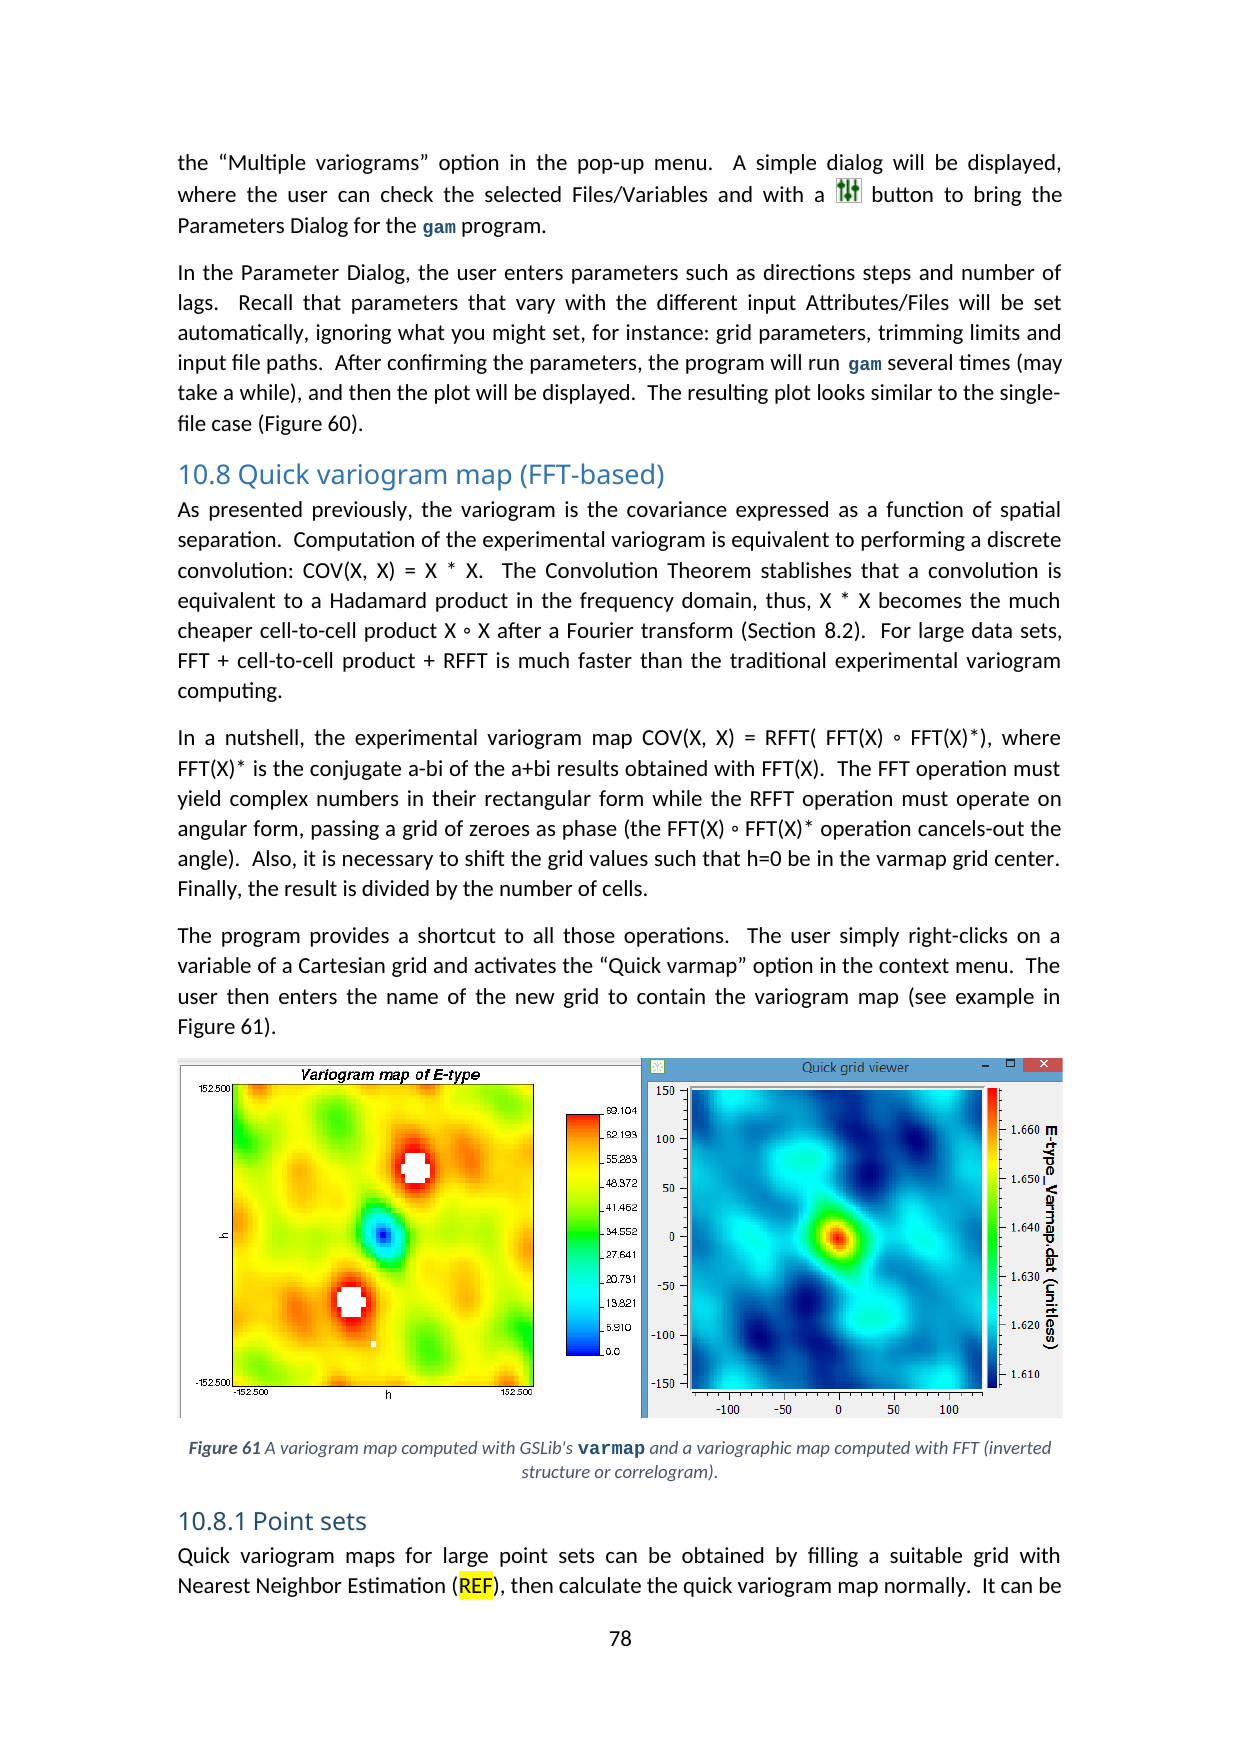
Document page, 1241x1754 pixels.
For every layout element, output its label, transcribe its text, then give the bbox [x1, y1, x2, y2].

picture [837, 179, 861, 202]
subtitle Point sets [177, 1504, 1063, 1538]
picture [177, 1058, 1063, 1418]
text Figure 61 A variogram map computed with GSLib's varmap and a variographic map computed with FFT (inverted structure or correlogram). [177, 1436, 1063, 1483]
text As presented previously, the variogram is the covariance expressed as a function of spatial separation. Computation of the experimental variogram is equivalent to performing a discrete convolution: COV(X, X) = X * X. The Convolution Theorem stablishes that a convolution is equivalent to a Hadamard product in the frequency domain, thus, X * X becomes the much cheaper cell-to-cell product X ◦ X after a Fourier transform (Section 8.2). For large data sets, FFT + cell-to-cell product + RFFT is much faster than the traditional experimental variogram computing. [177, 495, 1063, 704]
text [177, 1541, 1063, 1599]
subtitle Quick variogram map (FFT-based) [177, 456, 1063, 492]
text In the Parameter Dialog, the user enters parameters such as directions steps and number of lags. Recall that parameters that vary with the different input Attributes/Files will be set automatically, ignoring what you might set, for instance: grid parameters, trimming limits and input file paths. After confirming the parameters, the program will run gam several times (may take a while), and then the plot will be displayed. The resulting plot looks similar to the single-file case (Figure 60). [177, 258, 1063, 437]
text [177, 148, 1063, 239]
text In a nutshell, the experimental variogram map COV(X, X) = RFFT( FFT(X) ◦ FFT(X)*), where FFT(X)* is the conjugate a-bi of the a+bi results obtained with FFT(X). The FFT operation must yield complex numbers in their rectangular form while the RFFT operation must operate on angular form, passing a grid of zeroes as phase (the FFT(X) ◦ FFT(X)* operation cancels-out the angle). Also, it is necessary to shift the grid values such that h=0 be in the varmap grid center. Finally, the result is divided by the number of cells. [177, 723, 1063, 902]
text The program provides a shortcut to all those operations. The user simply right-clicks on a variable of a Cartesian grid and activates the “Quick varmap” option in the context menu. The user then enters the name of the new grid to contain the variogram map (see example in Figure 61). [177, 921, 1063, 1040]
